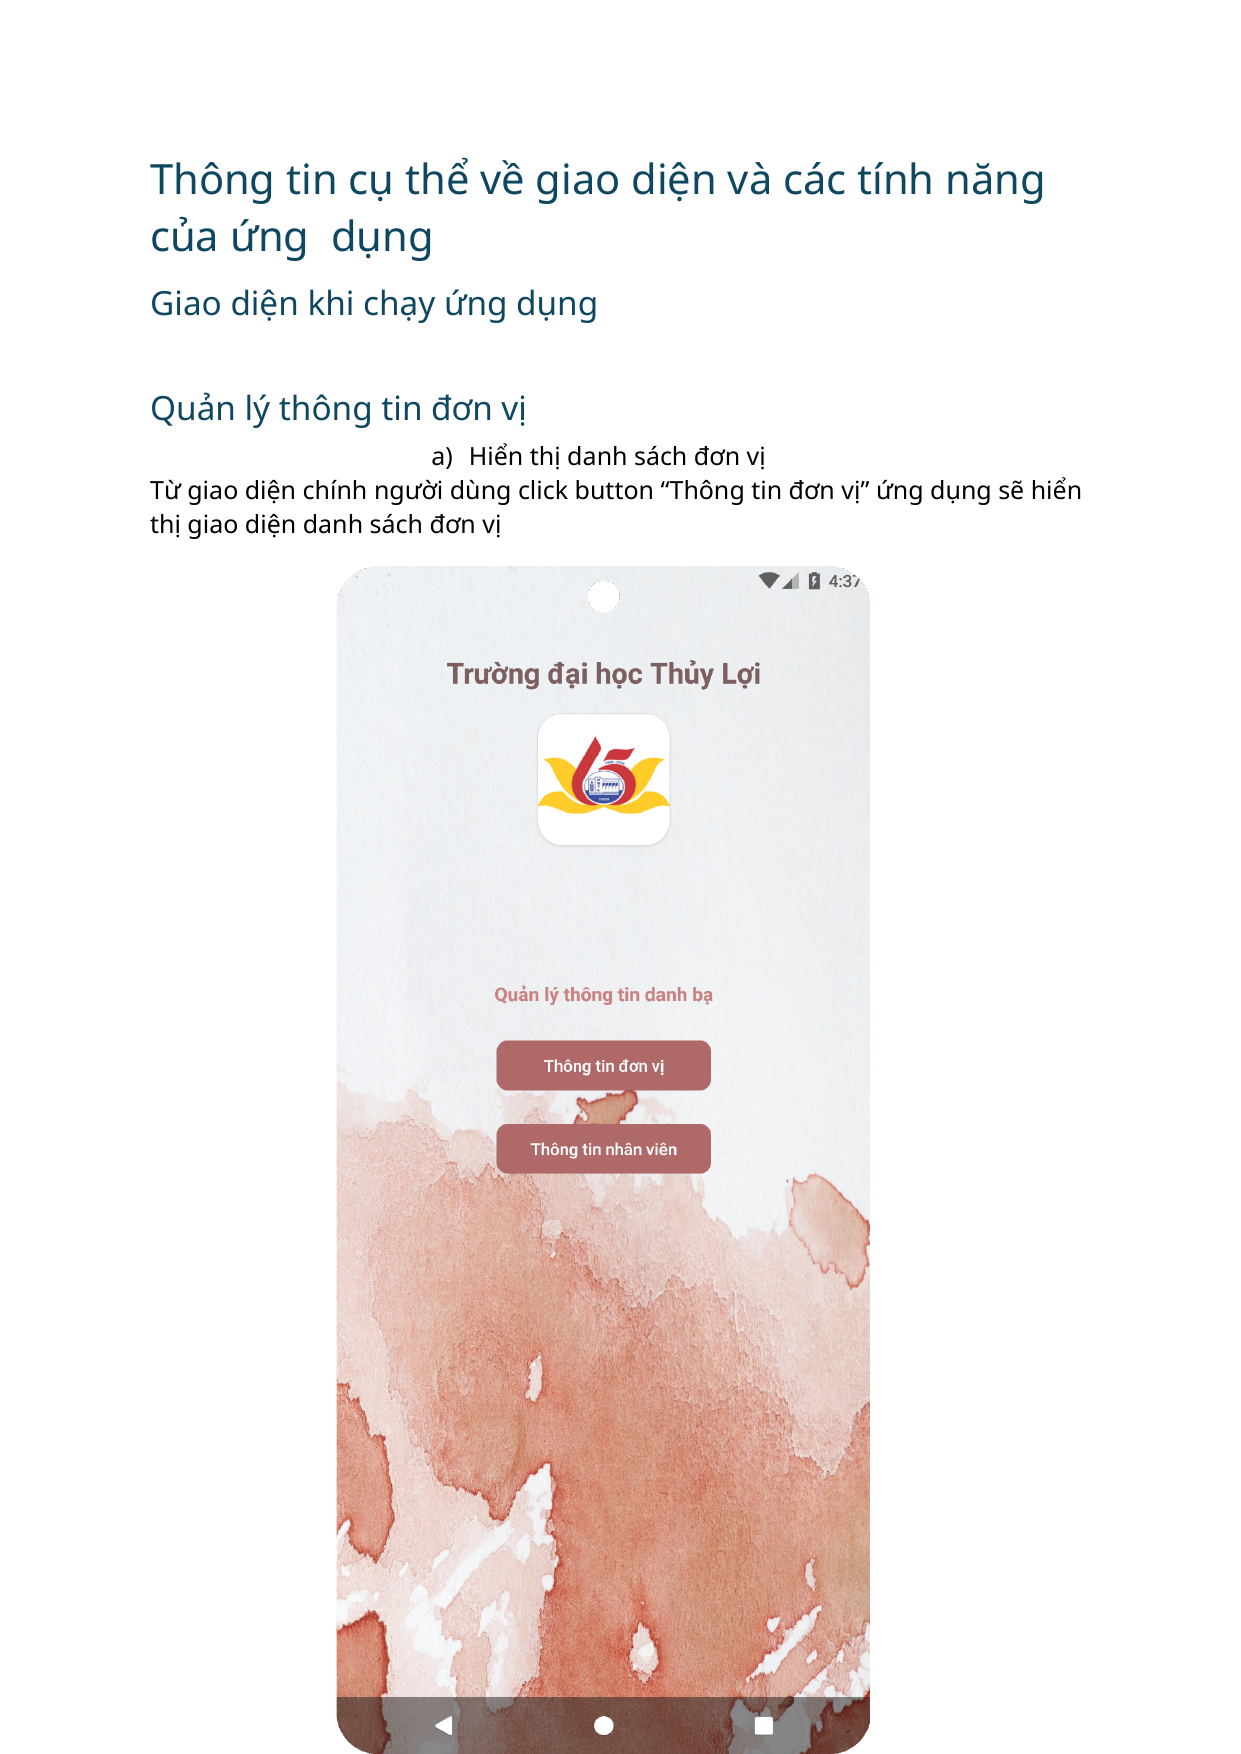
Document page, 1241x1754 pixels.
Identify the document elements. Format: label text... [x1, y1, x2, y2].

list Hiển thị danh sách đơn vị [431, 438, 1090, 472]
subtitle Thông tin cụ thể về giao diện và các tính năng của ứng dụng [150, 150, 1090, 263]
picture [336, 566, 870, 1754]
text Từ giao diện chính người dùng click button “Thông tin đơn vị” ứng dụng sẽ hiển thị giao diện danh sách đơn vị [150, 472, 1090, 541]
subtitle Quản lý thông tin đơn vị [150, 385, 1090, 430]
subtitle Giao diện khi chạy ứng dụng [150, 280, 1090, 326]
